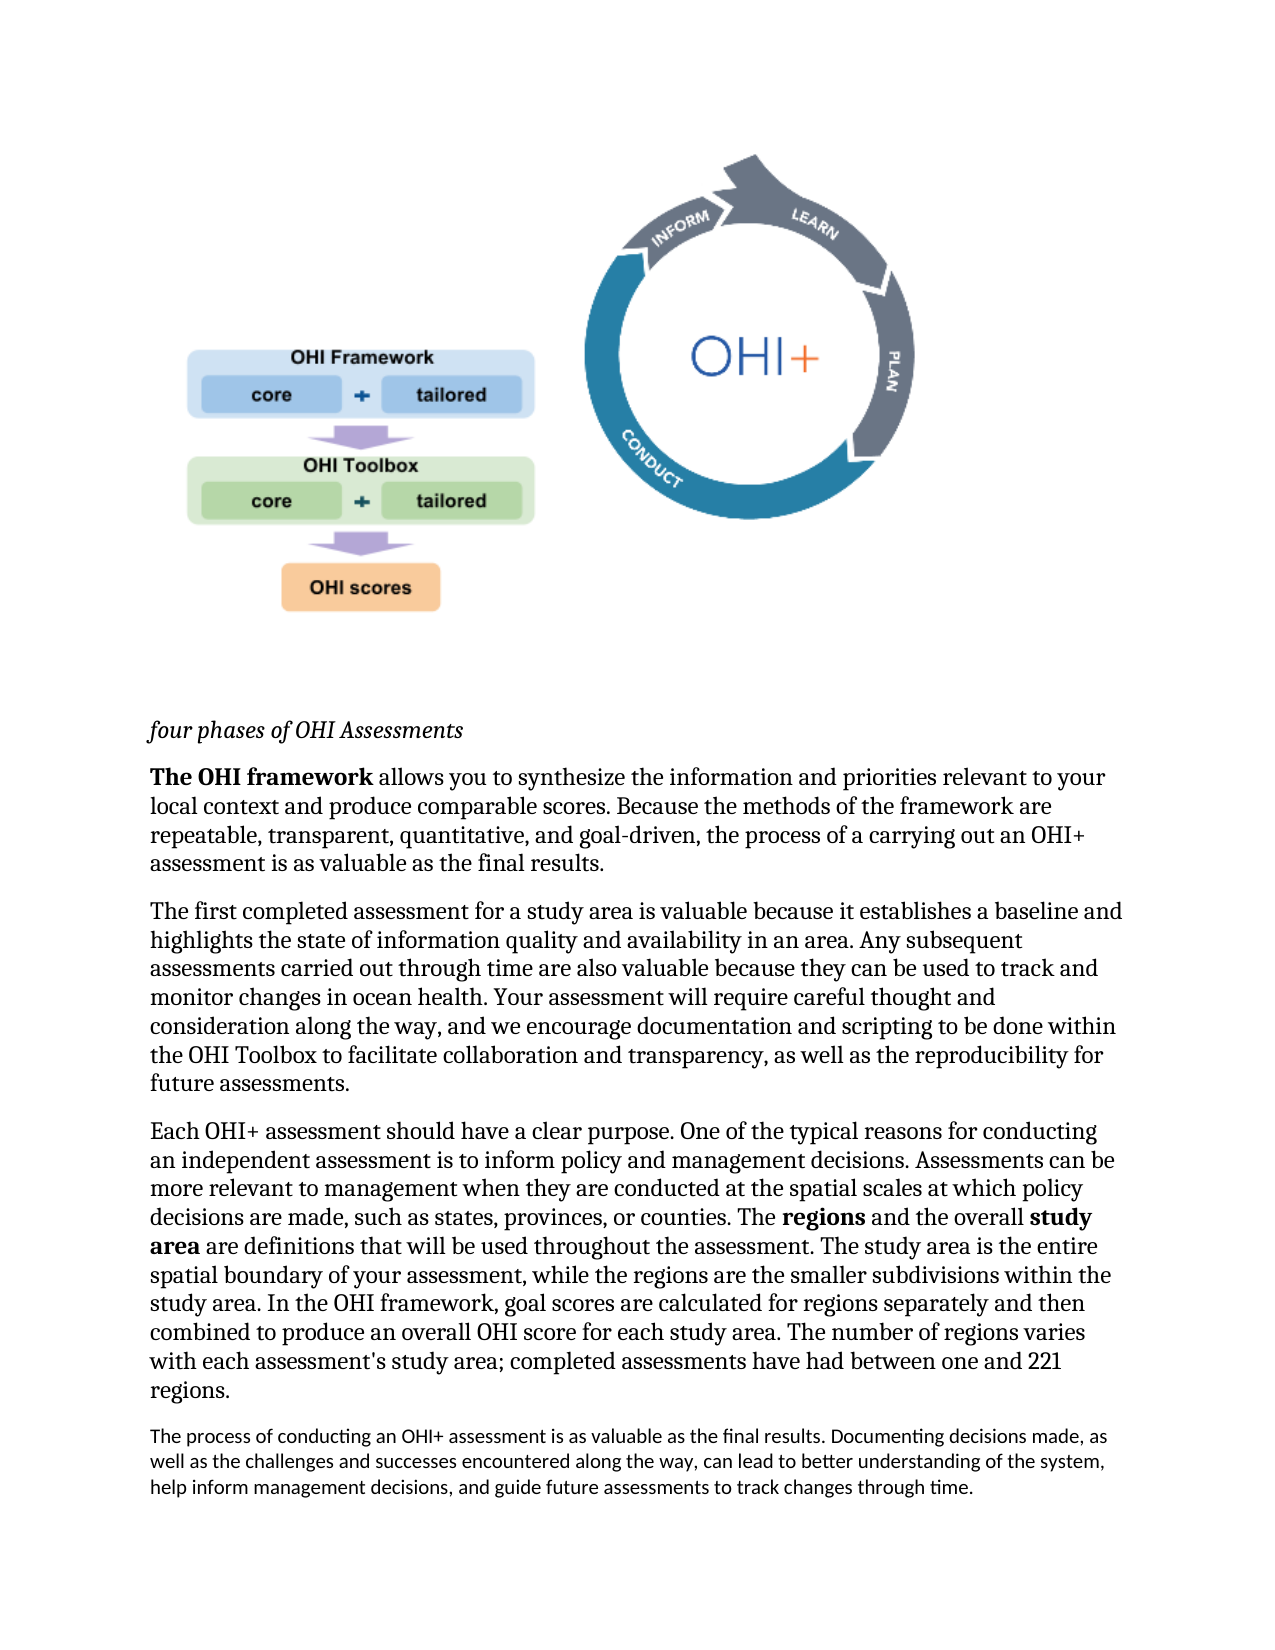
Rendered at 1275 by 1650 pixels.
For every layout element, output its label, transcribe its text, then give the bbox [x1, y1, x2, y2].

text The process of conducting an OHI+ assessment is as valuable as the final results. Documenting decisions made, as well as the challenges and successes encountered along the way, can lead to better understanding of the system, help inform management decisions, and guide future assessments to track changes through time. [150, 1423, 1125, 1499]
text The first completed assessment for a study area is valuable because it establishes a baseline and highlights the state of information quality and availability in an area. Any subsequent assessments carried out through time are also valuable because they can be used to track and monitor changes in ocean health. Your assessment will require careful thought and consideration along the way, and we encourage documentation and scripting to be done within the OHI Toolbox to facilitate collaboration and transparency, as well as the reproducibility for future assessments. [150, 897, 1125, 1098]
text Each OHI+ assessment should have a clear purpose. One of the typical reasons for conducting an independent assessment is to inform policy and management decisions. Assessments can be more relevant to management when they are conducted at the spatial scales at which policy decisions are made, such as states, provinces, or counties. The regions and the overall study area are definitions that will be used throughout the assessment. The study area is the entire spatial boundary of your assessment, while the regions are the smaller subdivisions within the study area. In the OHI framework, goal scores are calculated for regions separately and then combined to produce an overall OHI score for each study area. The number of regions varies with each assessment's study area; completed assessments have had between one and 221 regions. [150, 1117, 1125, 1404]
text The OHI framework allows you to synthesize the information and priorities relevant to your local context and produce comparable scores. Because the methods of the framework are repeatable, transparent, quantitative, and goal-driven, the process of a carrying out an OHI+ assessment is as valuable as the final results. [150, 763, 1125, 878]
text four phases of OHI Assessments [150, 716, 1125, 744]
picture [168, 150, 1044, 697]
